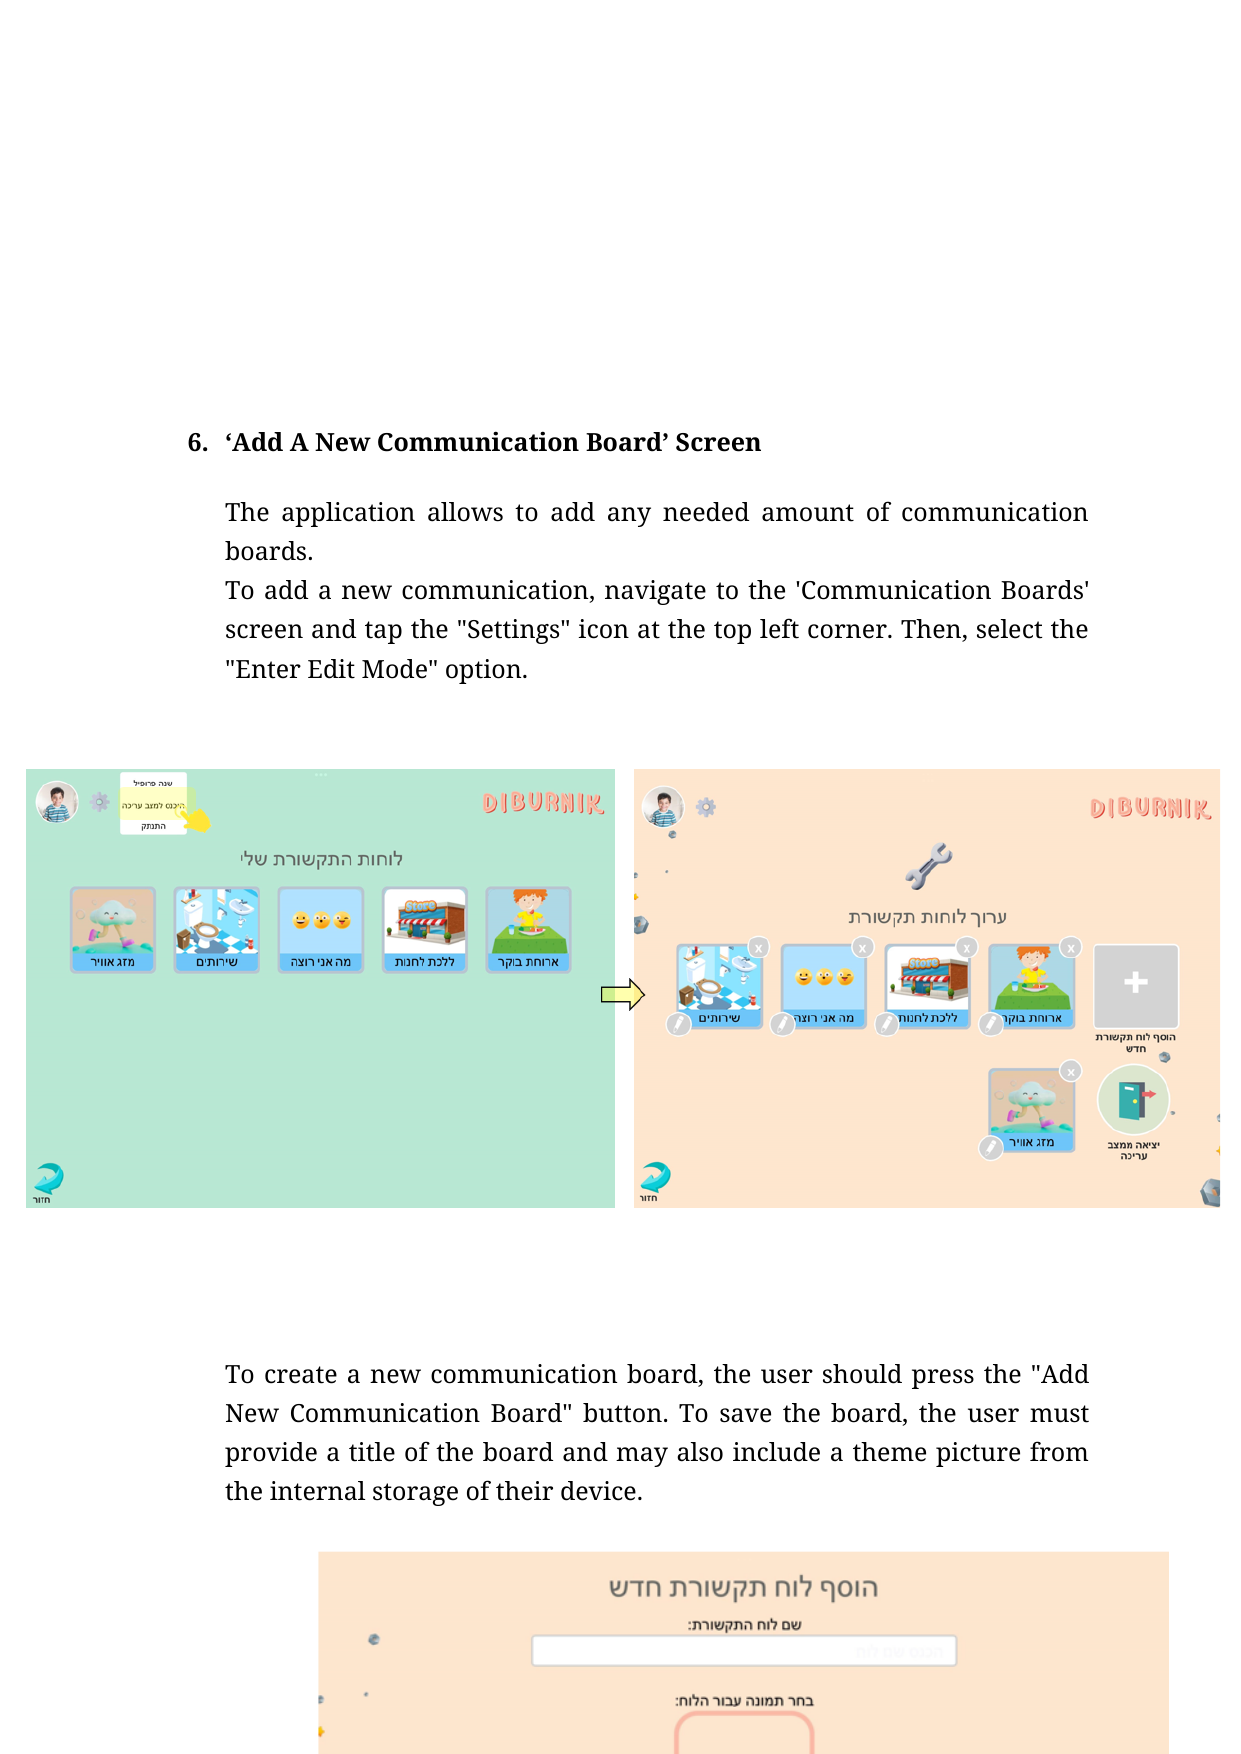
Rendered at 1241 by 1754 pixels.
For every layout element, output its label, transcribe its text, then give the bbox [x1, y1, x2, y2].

text To add a new communication, navigate to the 'Communication Boards' screen and tap the "Settings" icon at the top left corner. Then, select the "Enter Edit Mode" option. [225, 573, 1090, 685]
picture [24, 765, 1221, 1208]
picture [124, 1548, 1169, 1754]
text The application allows to add any needed amount of communication boards. [225, 494, 1090, 568]
list ‘Add A New Communication Board’ Screen [187, 424, 1090, 458]
text To create a new communication board, the user should press the "Add New Communication Board" button. To save the board, the user must provide a title of the board and may also include a theme picture from the internal storage of their device. [225, 1356, 1090, 1508]
